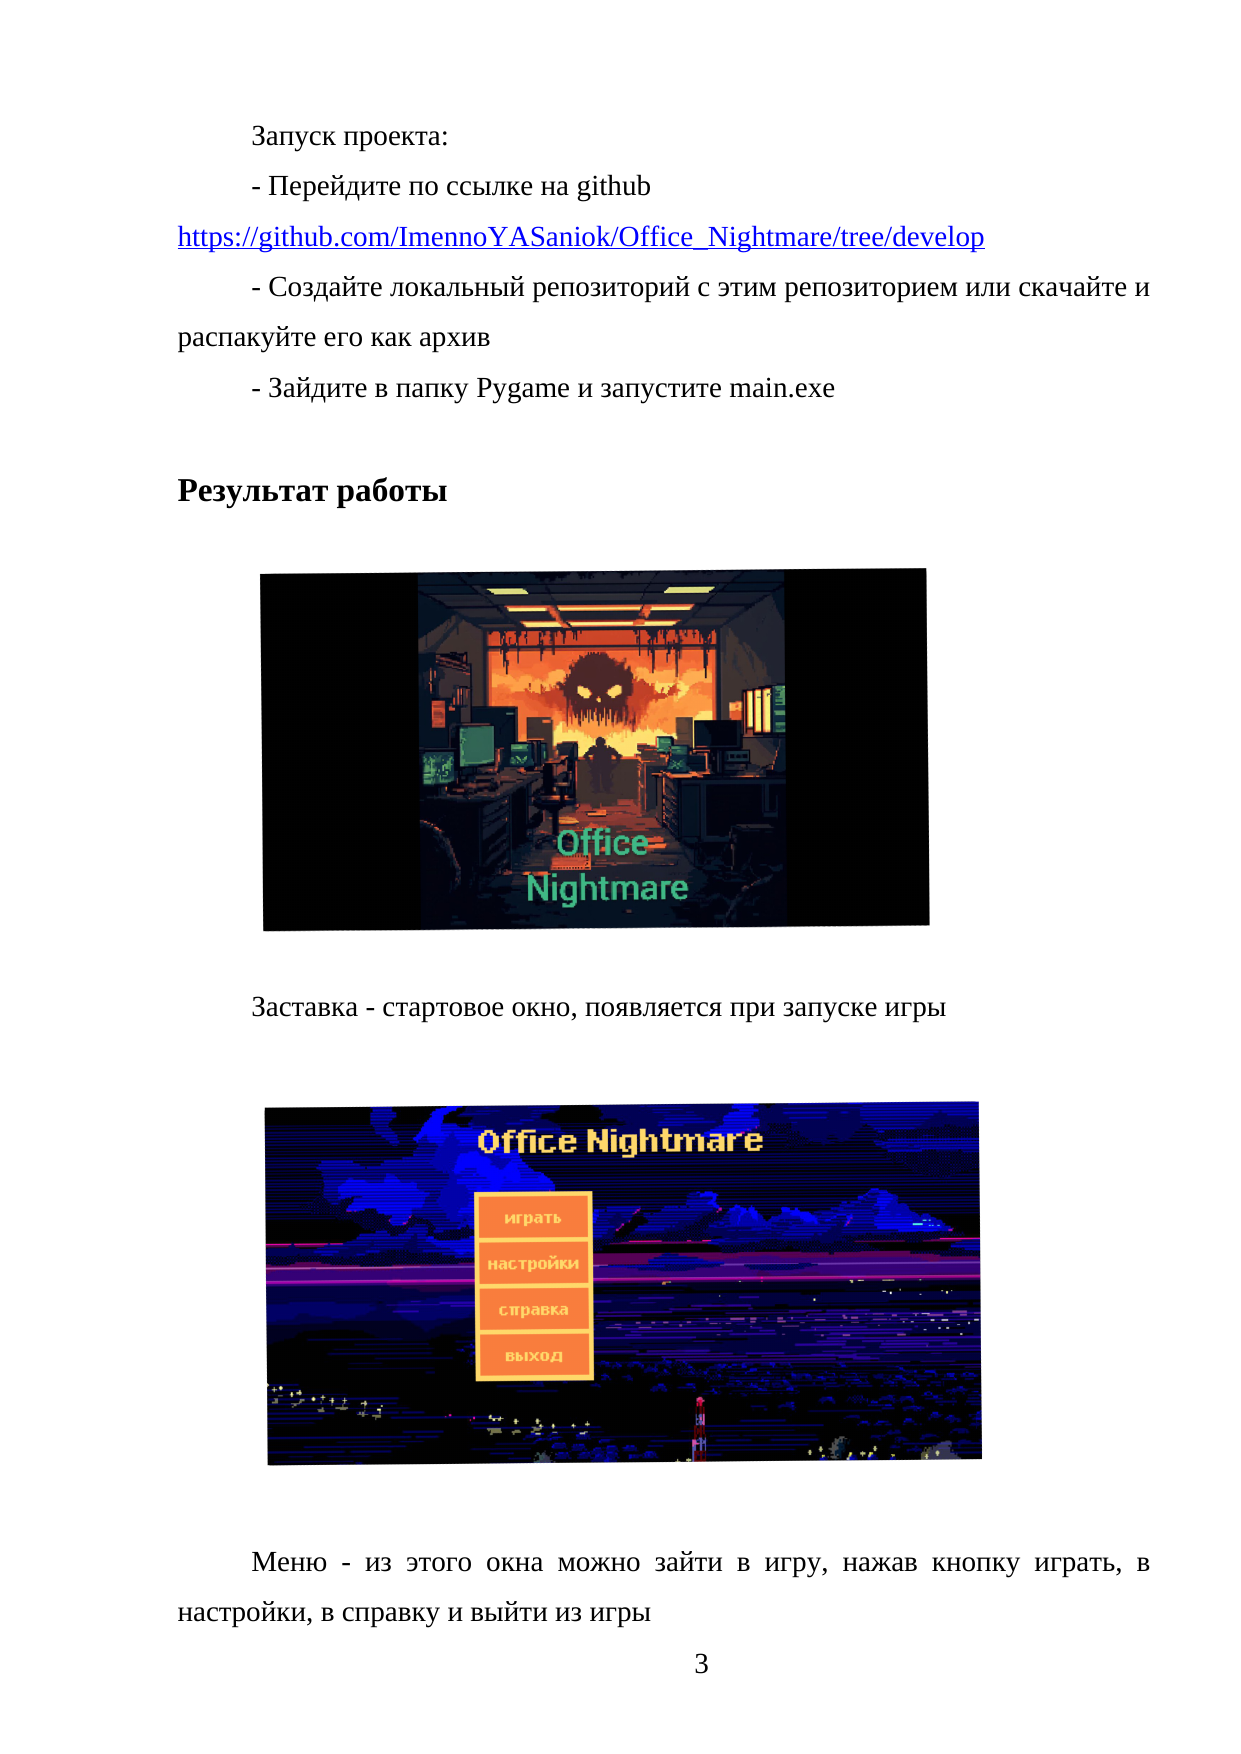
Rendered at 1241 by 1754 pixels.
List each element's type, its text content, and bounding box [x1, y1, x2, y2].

picture [235, 1040, 1012, 1527]
picture [240, 528, 951, 972]
text - Создайте локальный репозиторий с этим репозиторием или скачайте и распакуйте его как архив [177, 269, 1152, 353]
text Меню - из этого окна можно зайти в игру, нажав кнопку играть, в настройки, в справку и выйти из игры [177, 1544, 1152, 1628]
text Запуск проекта: [177, 118, 1152, 152]
text - Зайдите в папку Pygame и запустите main.exe [177, 370, 1152, 403]
subtitle Результат работы [177, 470, 1152, 509]
text Заставка - стартовое окно, появляется при запуске игры [177, 989, 1152, 1022]
text - Перейдите по ссылке на github https://github.com/ImennoYASaniok/Office_Nightmare/tree/develop [177, 168, 1152, 252]
